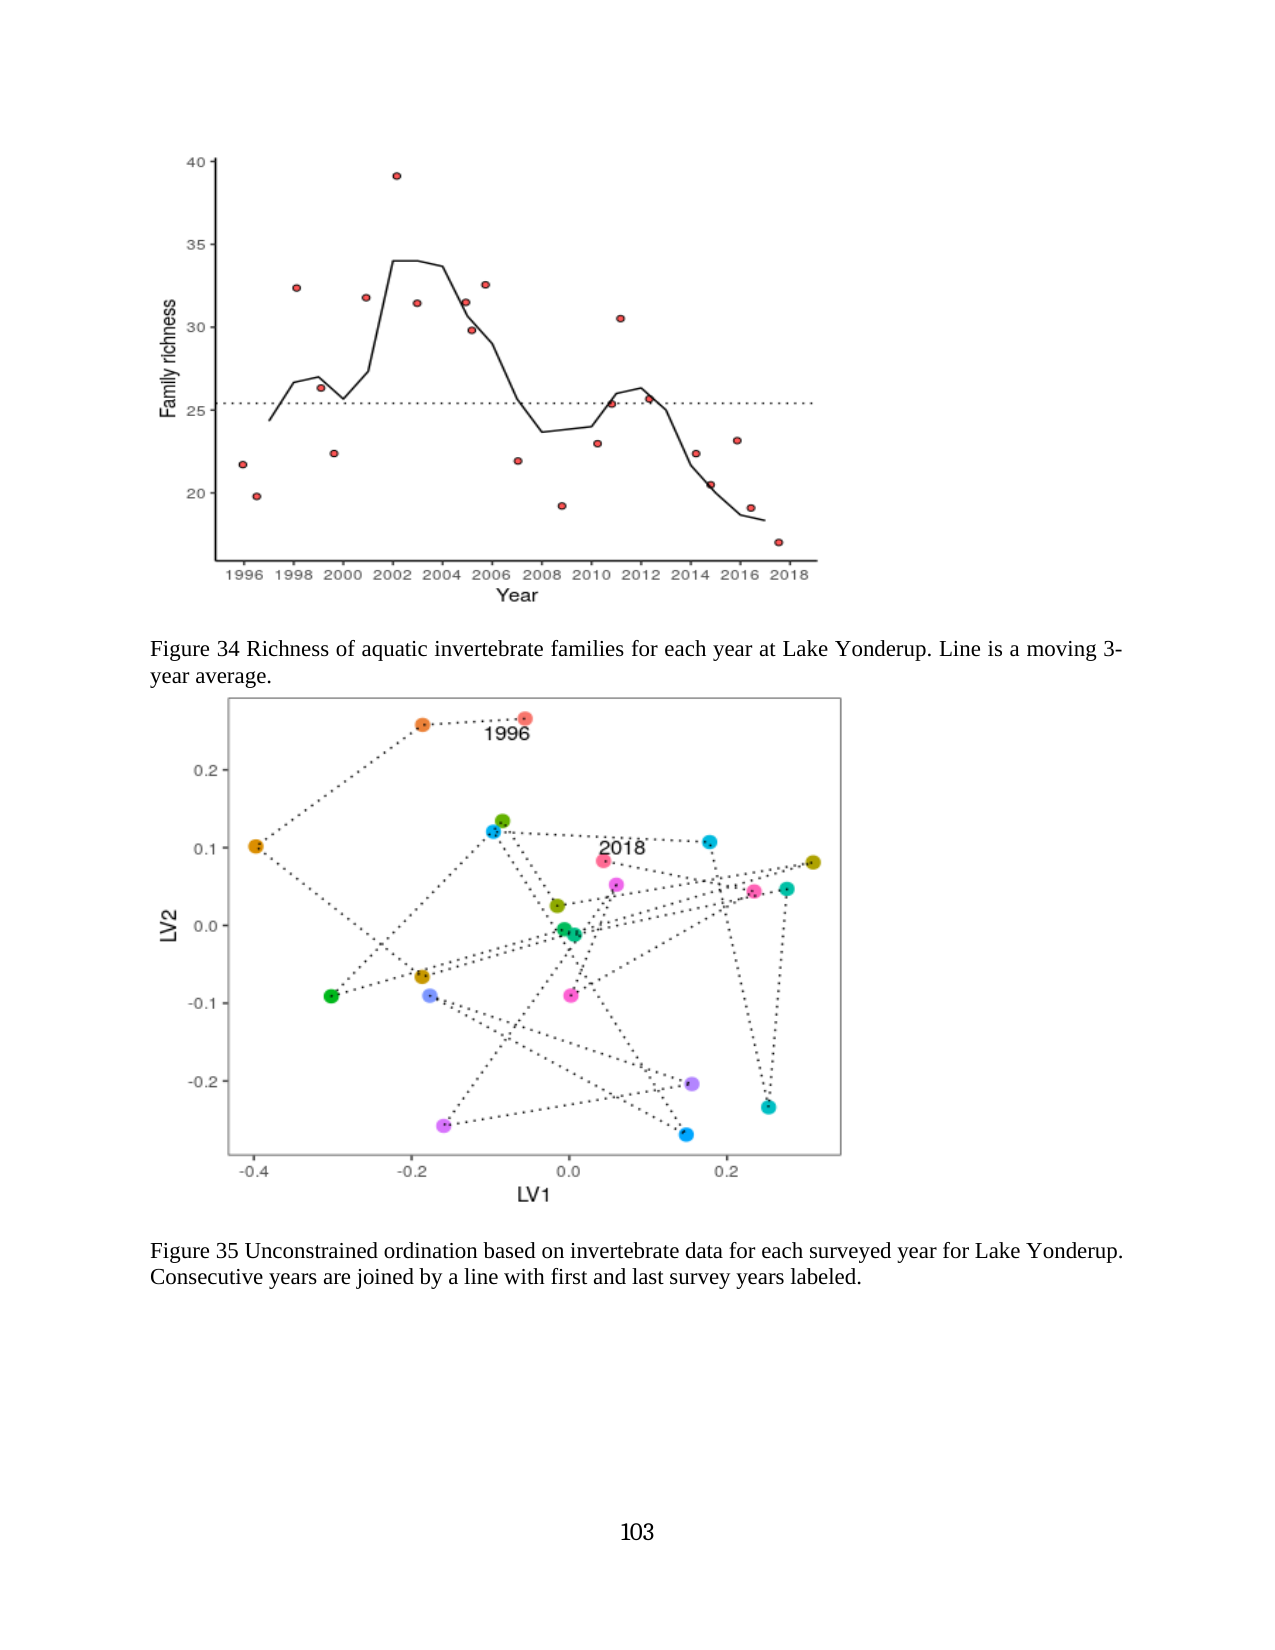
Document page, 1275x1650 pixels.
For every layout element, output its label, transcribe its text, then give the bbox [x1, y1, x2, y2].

picture [150, 688, 852, 1217]
picture [150, 150, 828, 615]
